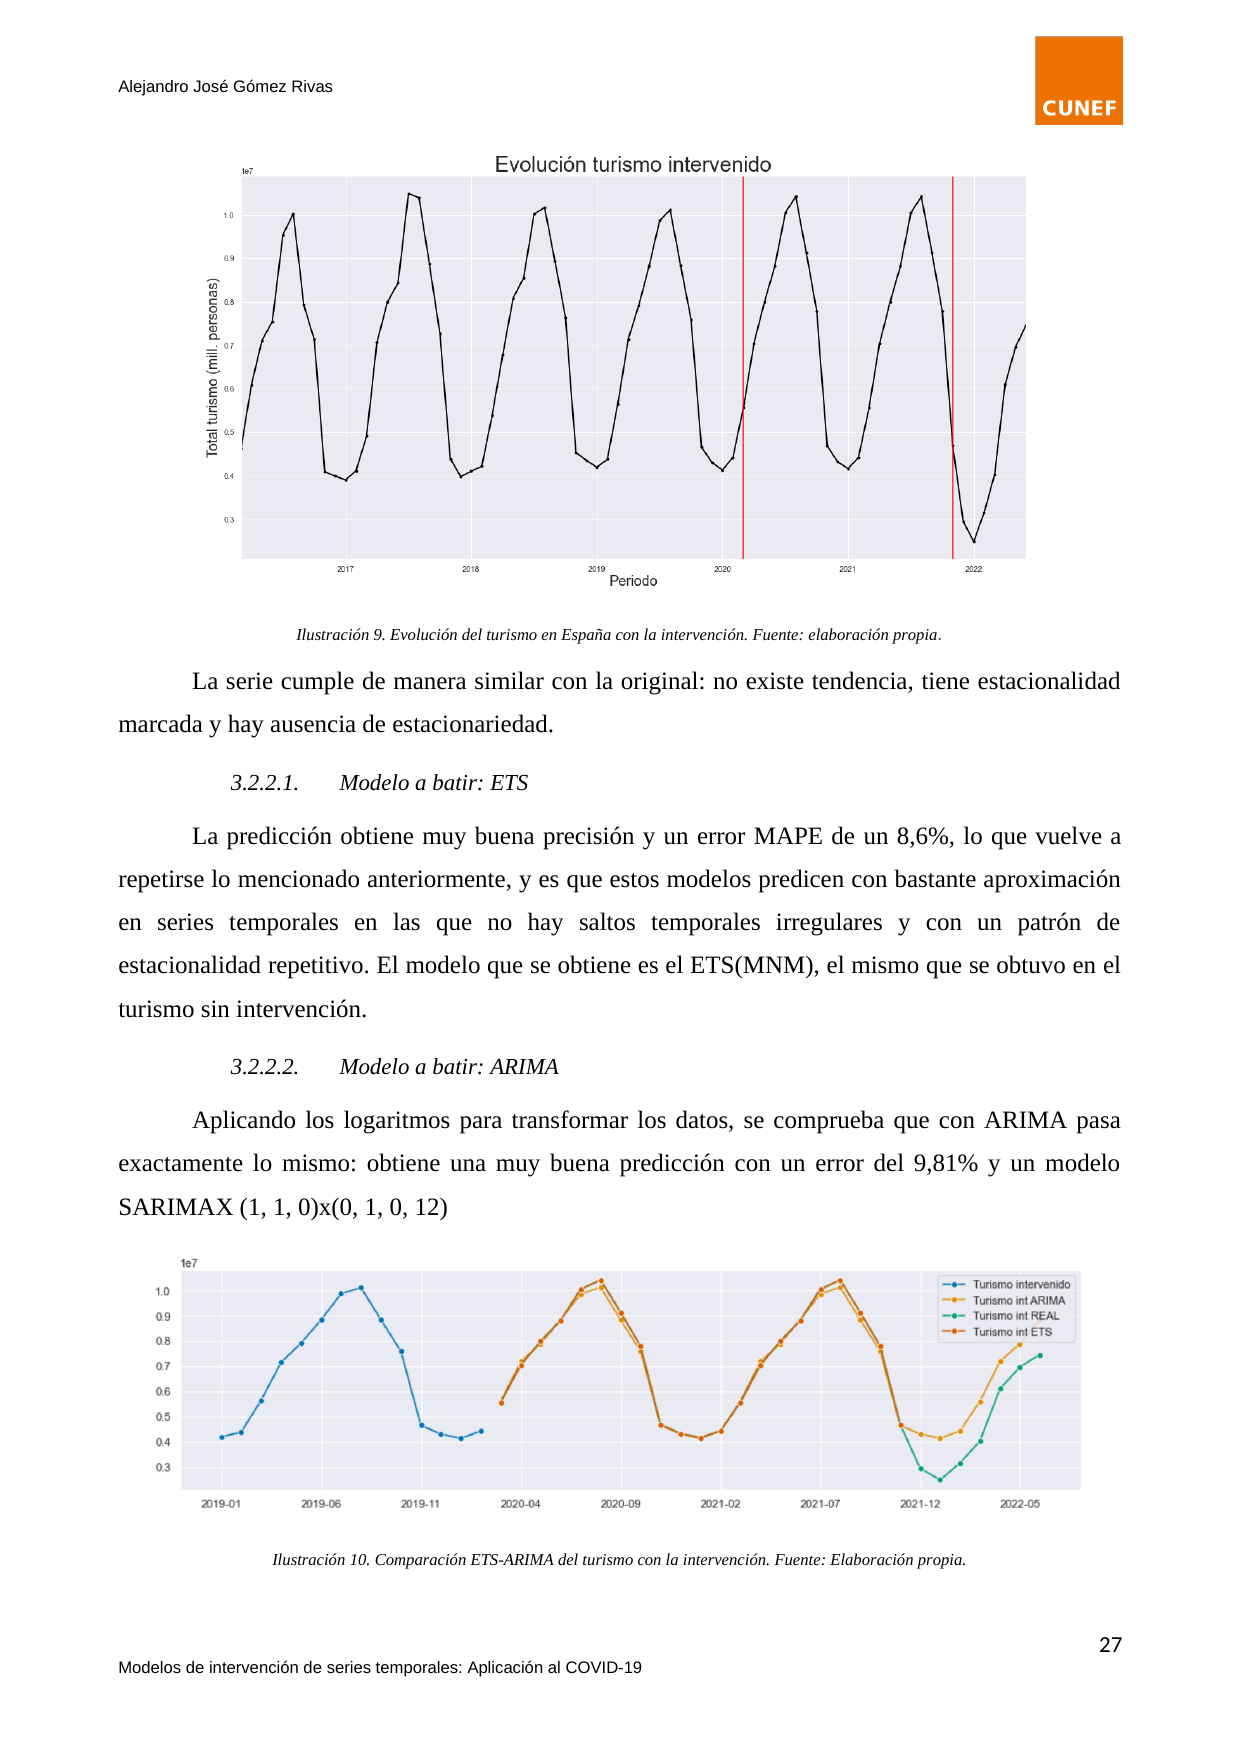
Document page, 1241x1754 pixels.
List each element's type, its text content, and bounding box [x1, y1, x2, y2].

text La predicción obtiene muy buena precisión y un error MAPE de un 8,6%, lo que vuelve a repetirse lo mencionado anteriormente, y es que estos modelos predicen con bastante aproximación en series temporales en las que no hay saltos temporales irregulares y con un patrón de estacionalidad repetitivo. El modelo que se obtiene es el ETS(MNM), el mismo que se obtuvo en el turismo sin intervención. [118, 821, 1122, 1022]
text La serie cumple de manera similar con la original: no existe tendencia, tiene estacionalidad marcada y hay ausencia de estacionariedad. [118, 666, 1122, 738]
picture [198, 147, 1042, 592]
picture [1026, 31, 1130, 129]
list Modelo a batir: ETS [231, 769, 1122, 796]
picture [146, 1251, 1094, 1519]
text Aplicando los logaritmos para transformar los datos, se comprueba que con ARIMA pasa exactamente lo mismo: obtiene una muy buena predicción con un error del 9,81% y un modelo SARIMAX (1, 1, 0)x(0, 1, 0, 12) [118, 1105, 1122, 1220]
text Ilustración 10. Comparación ETS-ARIMA del turismo con la intervención. Fuente: Elaboración propia. [118, 1549, 1122, 1569]
list Modelo a batir: ARIMA [231, 1053, 1122, 1080]
text Ilustración 9. Evolución del turismo en España con la intervención. Fuente: elaboración propia. [118, 622, 1122, 645]
